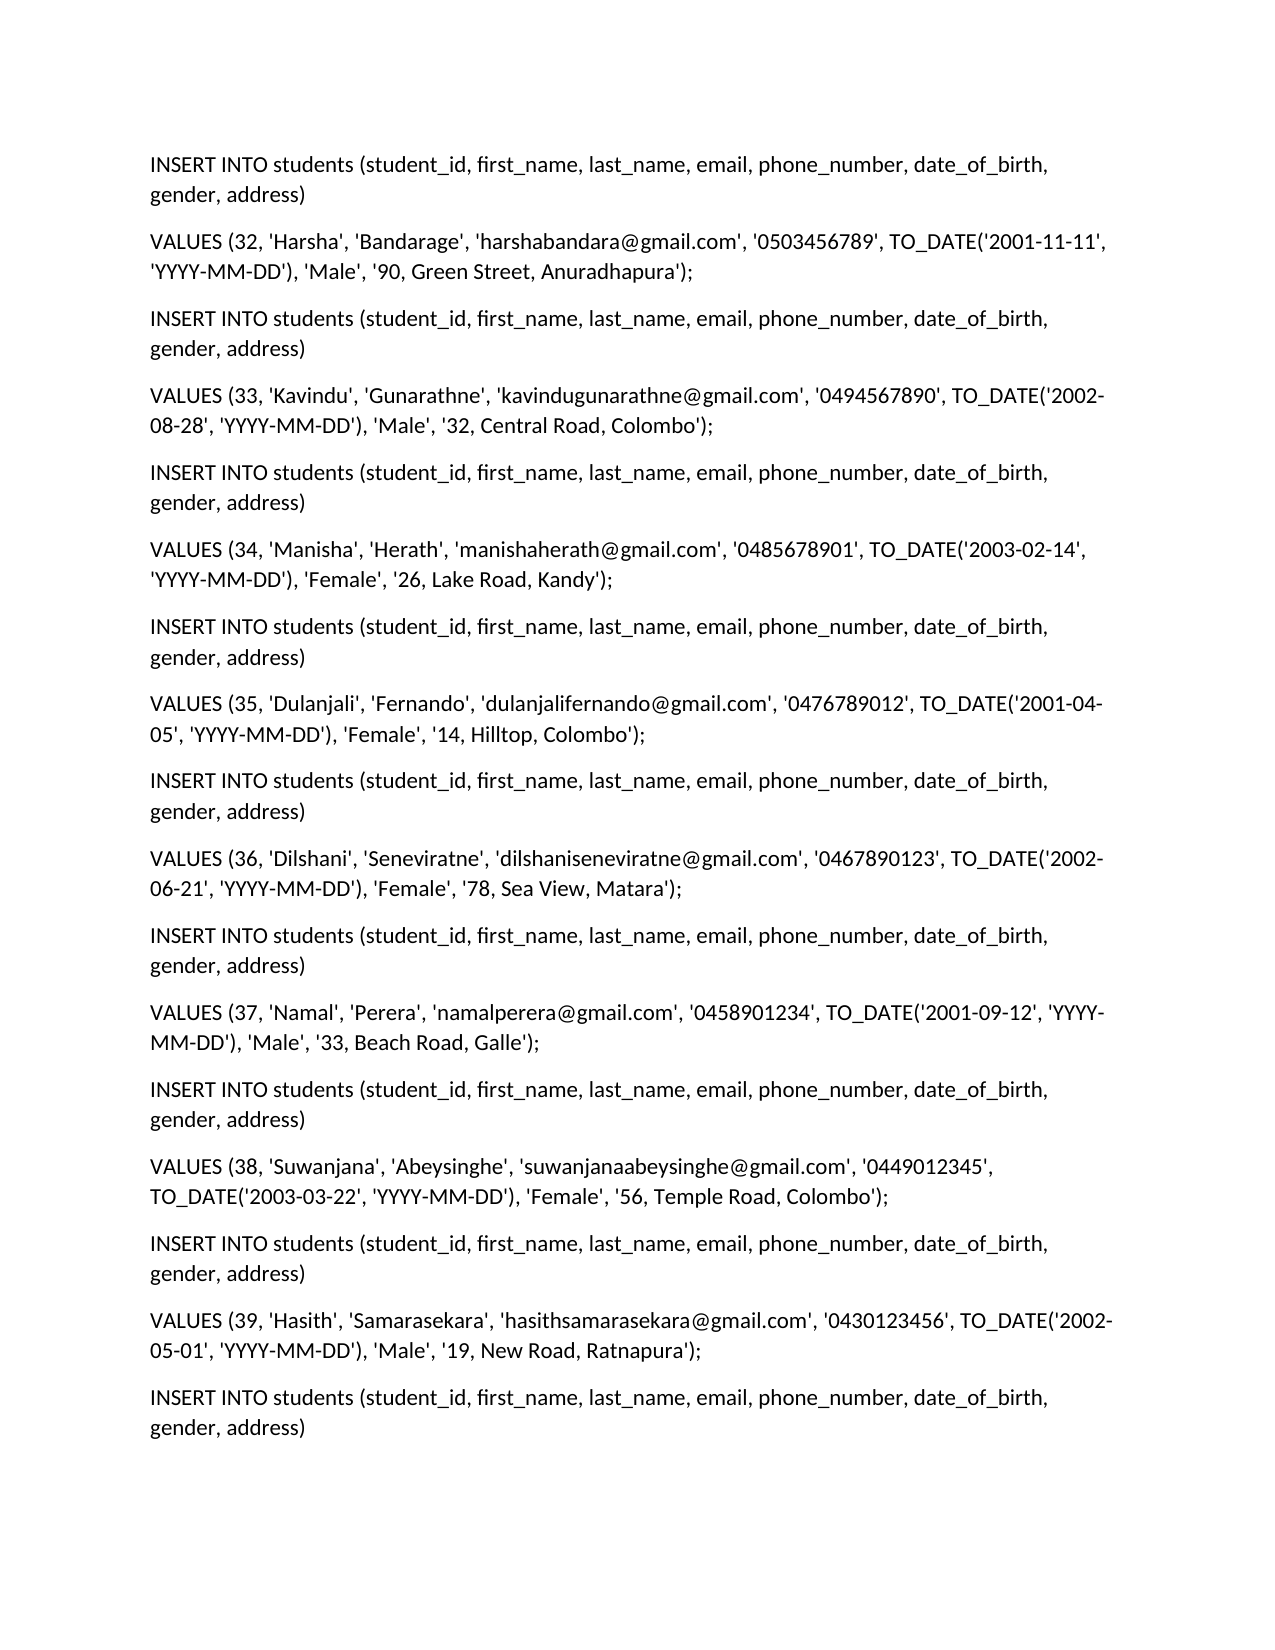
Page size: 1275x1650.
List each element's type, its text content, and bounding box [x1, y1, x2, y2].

text INSERT INTO students (student_id, first_name, last_name, email, phone_number, date_of_birth, gender, address) [150, 150, 1125, 208]
text INSERT INTO students (student_id, first_name, last_name, email, phone_number, date_of_birth, gender, address) [150, 612, 1125, 671]
text VALUES (35, 'Dulanjali', 'Fernando', 'dulanjalifernando@gmail.com', '0476789012', TO_DATE('2001-04-05', 'YYYY-MM-DD'), 'Female', '14, Hilltop, Colombo'); [150, 689, 1125, 748]
text INSERT INTO students (student_id, first_name, last_name, email, phone_number, date_of_birth, gender, address) [150, 921, 1125, 979]
text VALUES (33, 'Kavindu', 'Gunarathne', 'kavindugunarathne@gmail.com', '0494567890', TO_DATE('2002-08-28', 'YYYY-MM-DD'), 'Male', '32, Central Road, Colombo'); [150, 381, 1125, 439]
text INSERT INTO students (student_id, first_name, last_name, email, phone_number, date_of_birth, gender, address) [150, 1075, 1125, 1133]
text VALUES (34, 'Manisha', 'Herath', 'manishaherath@gmail.com', '0485678901', TO_DATE('2003-02-14', 'YYYY-MM-DD'), 'Female', '26, Lake Road, Kandy'); [150, 535, 1125, 594]
text INSERT INTO students (student_id, first_name, last_name, email, phone_number, date_of_birth, gender, address) [150, 1229, 1125, 1287]
text VALUES (37, 'Namal', 'Perera', 'namalperera@gmail.com', '0458901234', TO_DATE('2001-09-12', 'YYYY-MM-DD'), 'Male', '33, Beach Road, Galle'); [150, 998, 1125, 1056]
text VALUES (39, 'Hasith', 'Samarasekara', 'hasithsamarasekara@gmail.com', '0430123456', TO_DATE('2002-05-01', 'YYYY-MM-DD'), 'Male', '19, New Road, Ratnapura'); [150, 1306, 1125, 1364]
text VALUES (38, 'Suwanjana', 'Abeysinghe', 'suwanjanaabeysinghe@gmail.com', '0449012345', TO_DATE('2003-03-22', 'YYYY-MM-DD'), 'Female', '56, Temple Road, Colombo'); [150, 1152, 1125, 1210]
text INSERT INTO students (student_id, first_name, last_name, email, phone_number, date_of_birth, gender, address) [150, 767, 1125, 825]
text VALUES (36, 'Dilshani', 'Seneviratne', 'dilshaniseneviratne@gmail.com', '0467890123', TO_DATE('2002-06-21', 'YYYY-MM-DD'), 'Female', '78, Sea View, Matara'); [150, 844, 1125, 902]
text INSERT INTO students (student_id, first_name, last_name, email, phone_number, date_of_birth, gender, address) [150, 304, 1125, 362]
text INSERT INTO students (student_id, first_name, last_name, email, phone_number, date_of_birth, gender, address) [150, 1383, 1125, 1442]
text VALUES (32, 'Harsha', 'Bandarage', 'harshabandara@gmail.com', '0503456789', TO_DATE('2001-11-11', 'YYYY-MM-DD'), 'Male', '90, Green Street, Anuradhapura'); [150, 227, 1125, 285]
text INSERT INTO students (student_id, first_name, last_name, email, phone_number, date_of_birth, gender, address) [150, 458, 1125, 517]
